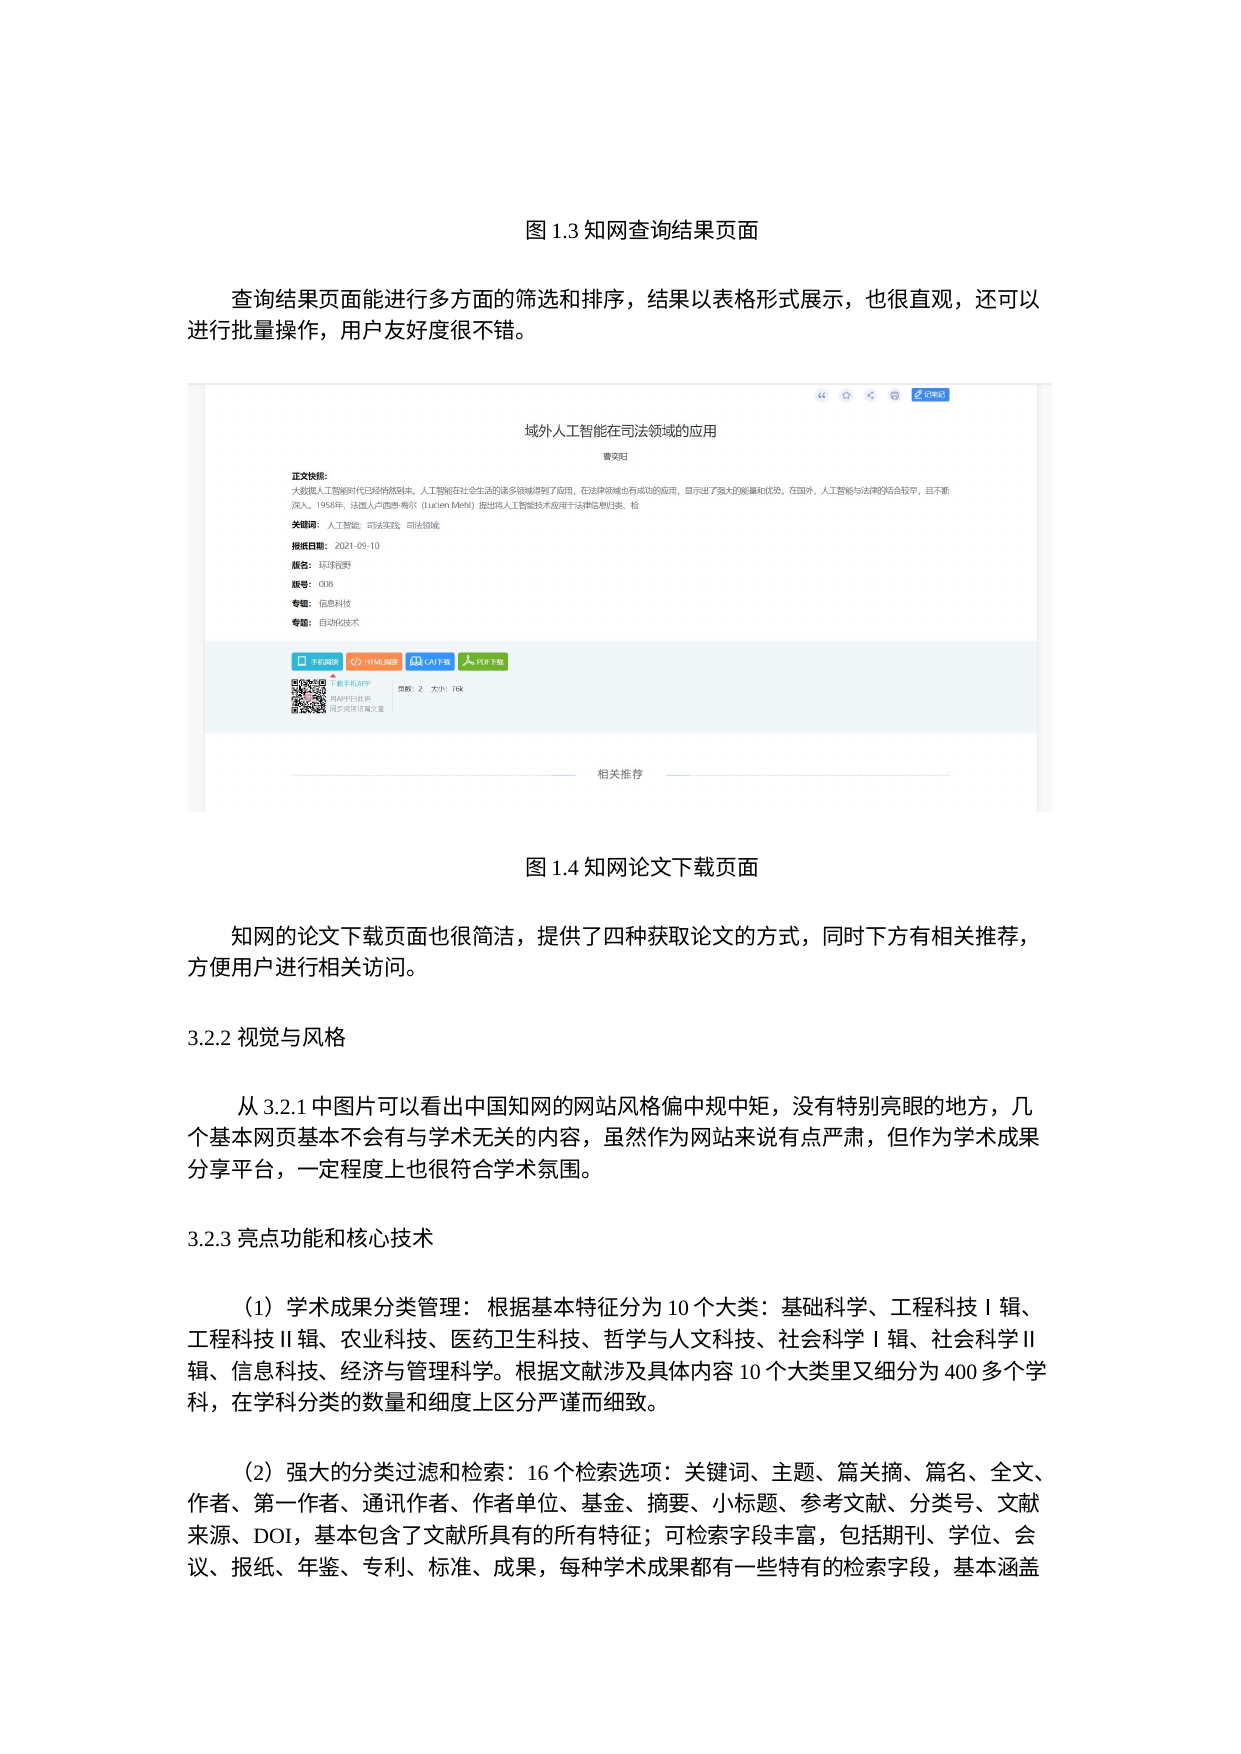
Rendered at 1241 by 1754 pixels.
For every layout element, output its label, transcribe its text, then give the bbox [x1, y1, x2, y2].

text 从3.2.1中图片可以看出中国知网的网站风格偏中规中矩，没有特别亮眼的地方，几个基本网页基本不会有与学术无关的内容，虽然作为网站来说有点严肃，但作为学术成果分享平台，一定程度上也很符合学术氛围。 [187, 1089, 1053, 1184]
subtitle 3.2.2 视觉与风格 [187, 1019, 1053, 1051]
text 图1.3 知网查询结果页面 [187, 213, 1053, 244]
subtitle 3.2.3 亮点功能和核心技术 [187, 1221, 1053, 1253]
text （1）学术成果分类管理： 根据基本特征分为10个大类：基础科学、工程科技Ⅰ辑、工程科技Ⅱ辑、农业科技、医药卫生科技、哲学与人文科技、社会科学Ⅰ辑、社会科学Ⅱ辑、信息科技、经济与管理科学。根据文献涉及具体内容10个大类里又细分为400多个学科，在学科分类的数量和细度上区分严谨而细致。 [187, 1290, 1053, 1417]
text 知网的论文下载页面也很简洁，提供了四种获取论文的方式，同时下方有相关推荐，方便用户进行相关访问。 [187, 919, 1053, 982]
text 查询结果页面能进行多方面的筛选和排序，结果以表格形式展示，也很直观，还可以进行批量操作，用户友好度很不错。 [187, 282, 1053, 345]
text 图1.4 知网论文下载页面 [187, 849, 1053, 881]
picture [187, 382, 1053, 812]
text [187, 1454, 1053, 1581]
